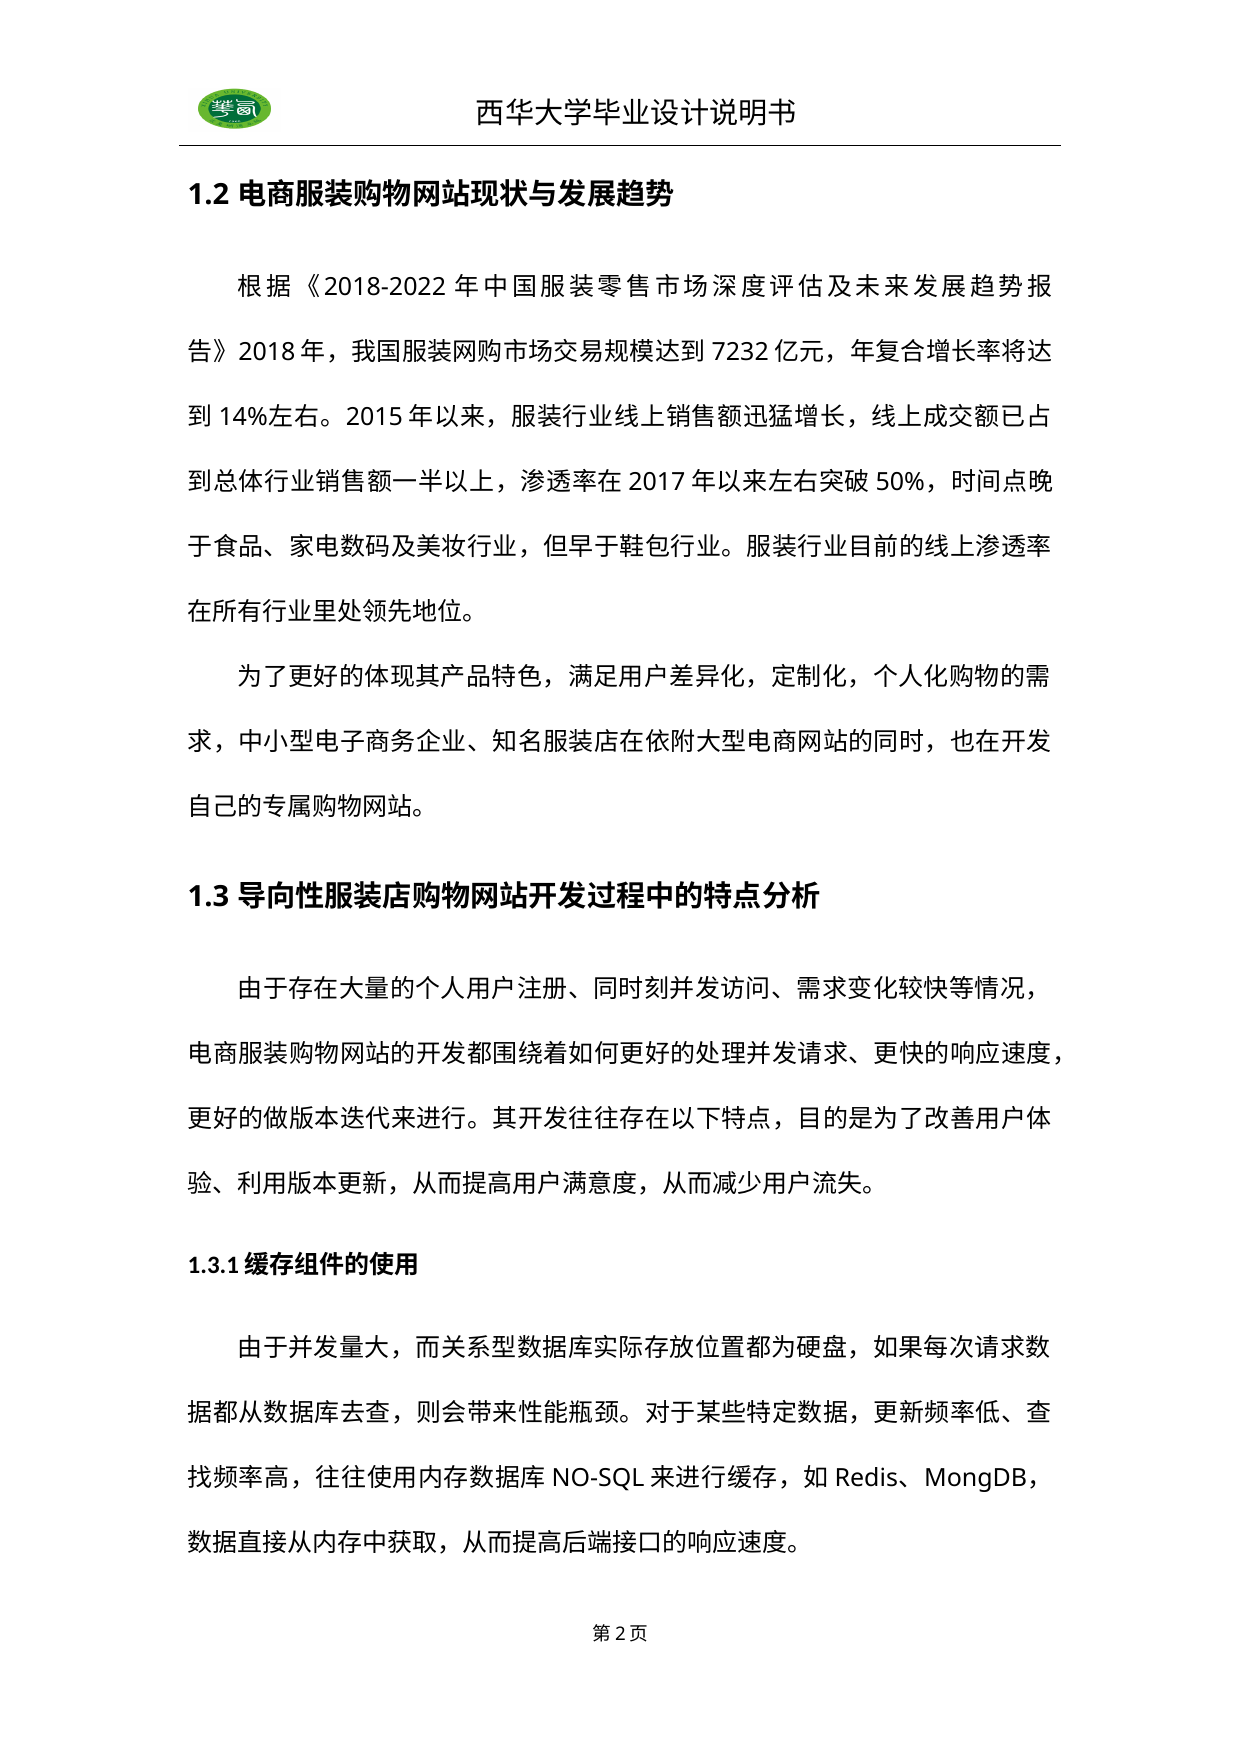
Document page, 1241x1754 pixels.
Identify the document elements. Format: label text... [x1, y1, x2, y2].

text 由于并发量大，而关系型数据库实际存放位置都为硬盘，如果每次请求数据都从数据库去查，则会带来性能瓶颈。对于某些特定数据，更新频率低、查找频率高，往往使用内存数据库NO-SQL来进行缓存，如Redis、MongDB，数据直接从内存中获取，从而提高后端接口的响应速度。 [187, 1313, 1053, 1573]
text 为了更好的体现其产品特色，满足用户差异化，定制化，个人化购物的需求，中小型电子商务企业、知名服装店在依附大型电商网站的同时，也在开发自己的专属购物网站。 [187, 642, 1053, 837]
text 由于存在大量的个人用户注册、同时刻并发访问、需求变化较快等情况，电商服装购物网站的开发都围绕着如何更好的处理并发请求、更快的响应速度，更好的做版本迭代来进行。其开发往往存在以下特点，目的是为了改善用户体验、利用版本更新，从而提高用户满意度，从而减少用户流失。 [187, 954, 1053, 1214]
title 1.3 导向性服装店购物网站开发过程中的特点分析 [187, 862, 1053, 927]
text 根据《2018-2022年中国服装零售市场深度评估及未来发展趋势报告》2018年，我国服装网购市场交易规模达到7232亿元，年复合增长率将达到14%左右。2015年以来，服装行业线上销售额迅猛增长，线上成交额已占到总体行业销售额一半以上，渗透率在2017年以来左右突破50%，时间点晚于食品、家电数码及美妆行业，但早于鞋包行业。服装行业目前的线上渗透率在所有行业里处领先地位。 [187, 252, 1053, 642]
title 1.2 电商服装购物网站现状与发展趋势 [187, 159, 1053, 224]
picture [187, 88, 282, 133]
text 1.3.1 缓存组件的使用 [187, 1230, 1053, 1295]
